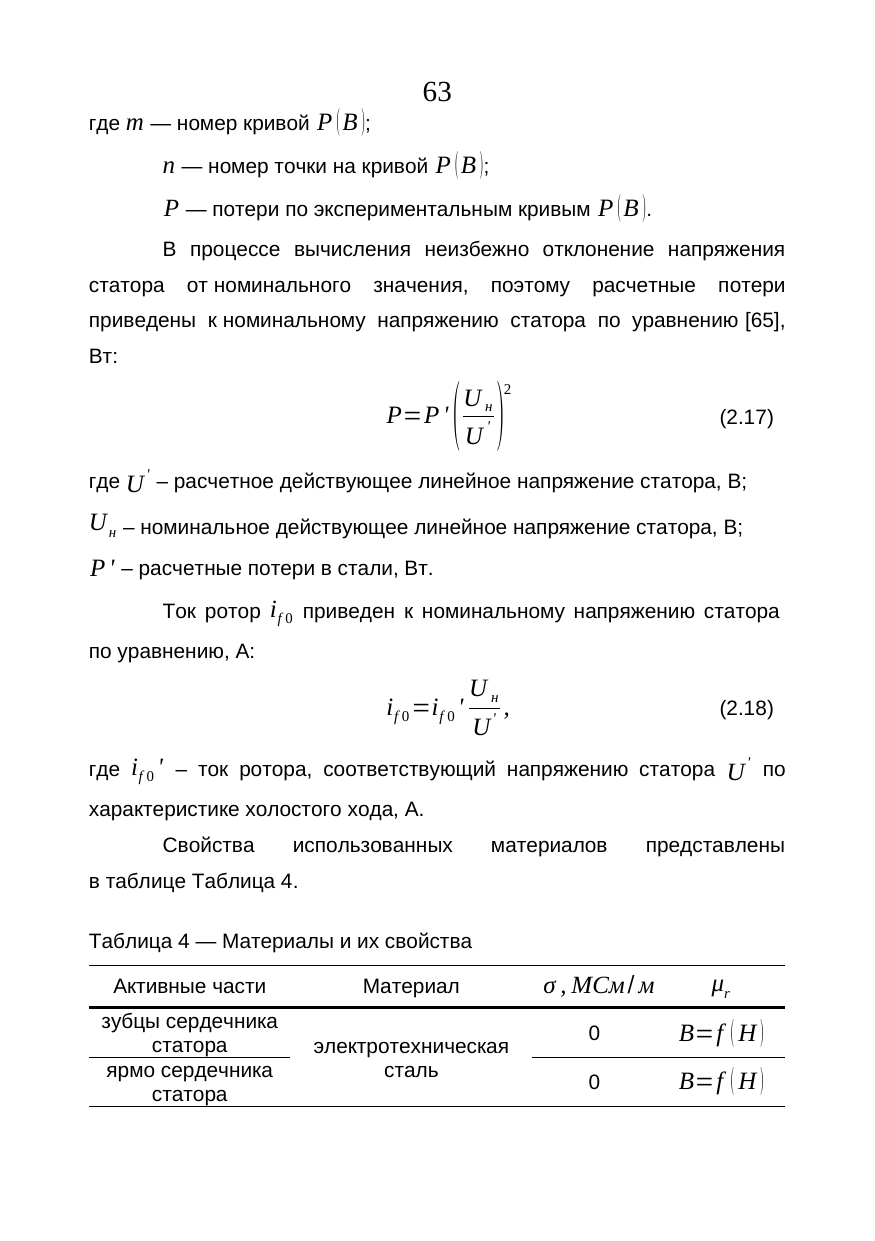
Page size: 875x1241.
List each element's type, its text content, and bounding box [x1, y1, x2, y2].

table_cell зубцы сердечника статора [89, 1009, 290, 1057]
text где — номер кривой ; [89, 107, 785, 138]
text – расчетные потери в стали, Вт. [89, 552, 785, 583]
table_cell ярмо сердечника статора [89, 1058, 290, 1106]
table_header [89, 380, 708, 466]
text где – расчетное действующее линейное напряжение статора, В; [89, 466, 785, 497]
text — номер точки на кривой ; [89, 150, 785, 181]
table_header Материал [290, 966, 532, 1006]
text Таблица 4 — Материалы и их свойства [89, 929, 785, 953]
table_cell [656, 1058, 785, 1106]
table_cell 0 [532, 1009, 656, 1057]
table_cell электротехническая сталь [290, 1009, 532, 1106]
table_header [656, 966, 785, 1006]
table_header [532, 966, 656, 1006]
text — потери по экспериментальным кривым . [89, 193, 785, 224]
table_cell 0 [532, 1058, 656, 1106]
table_header (2.18) [708, 675, 785, 753]
text – номинальное действующее линейное напряжение статора, B; [89, 509, 785, 540]
text В процессе вычисления неизбежно отклонение напряжения статора от номинального значения, поэтому расчетные потери приведены к номинальному напряжению статора по уравнению [65], Вт: [89, 236, 785, 368]
text где – ток ротора, соответствующий напряжению статора по характеристике холостого хода, А. [89, 753, 785, 821]
table_header Активные части [89, 966, 290, 1006]
table_header [89, 675, 707, 753]
text Ток ротор приведен к номинальному напряжению статора по уравнению, А: [89, 596, 780, 663]
text Свойства использованных материалов представлены в таблице 4. [89, 833, 785, 893]
table_header (2.17) [708, 380, 785, 466]
table_cell [656, 1009, 785, 1057]
